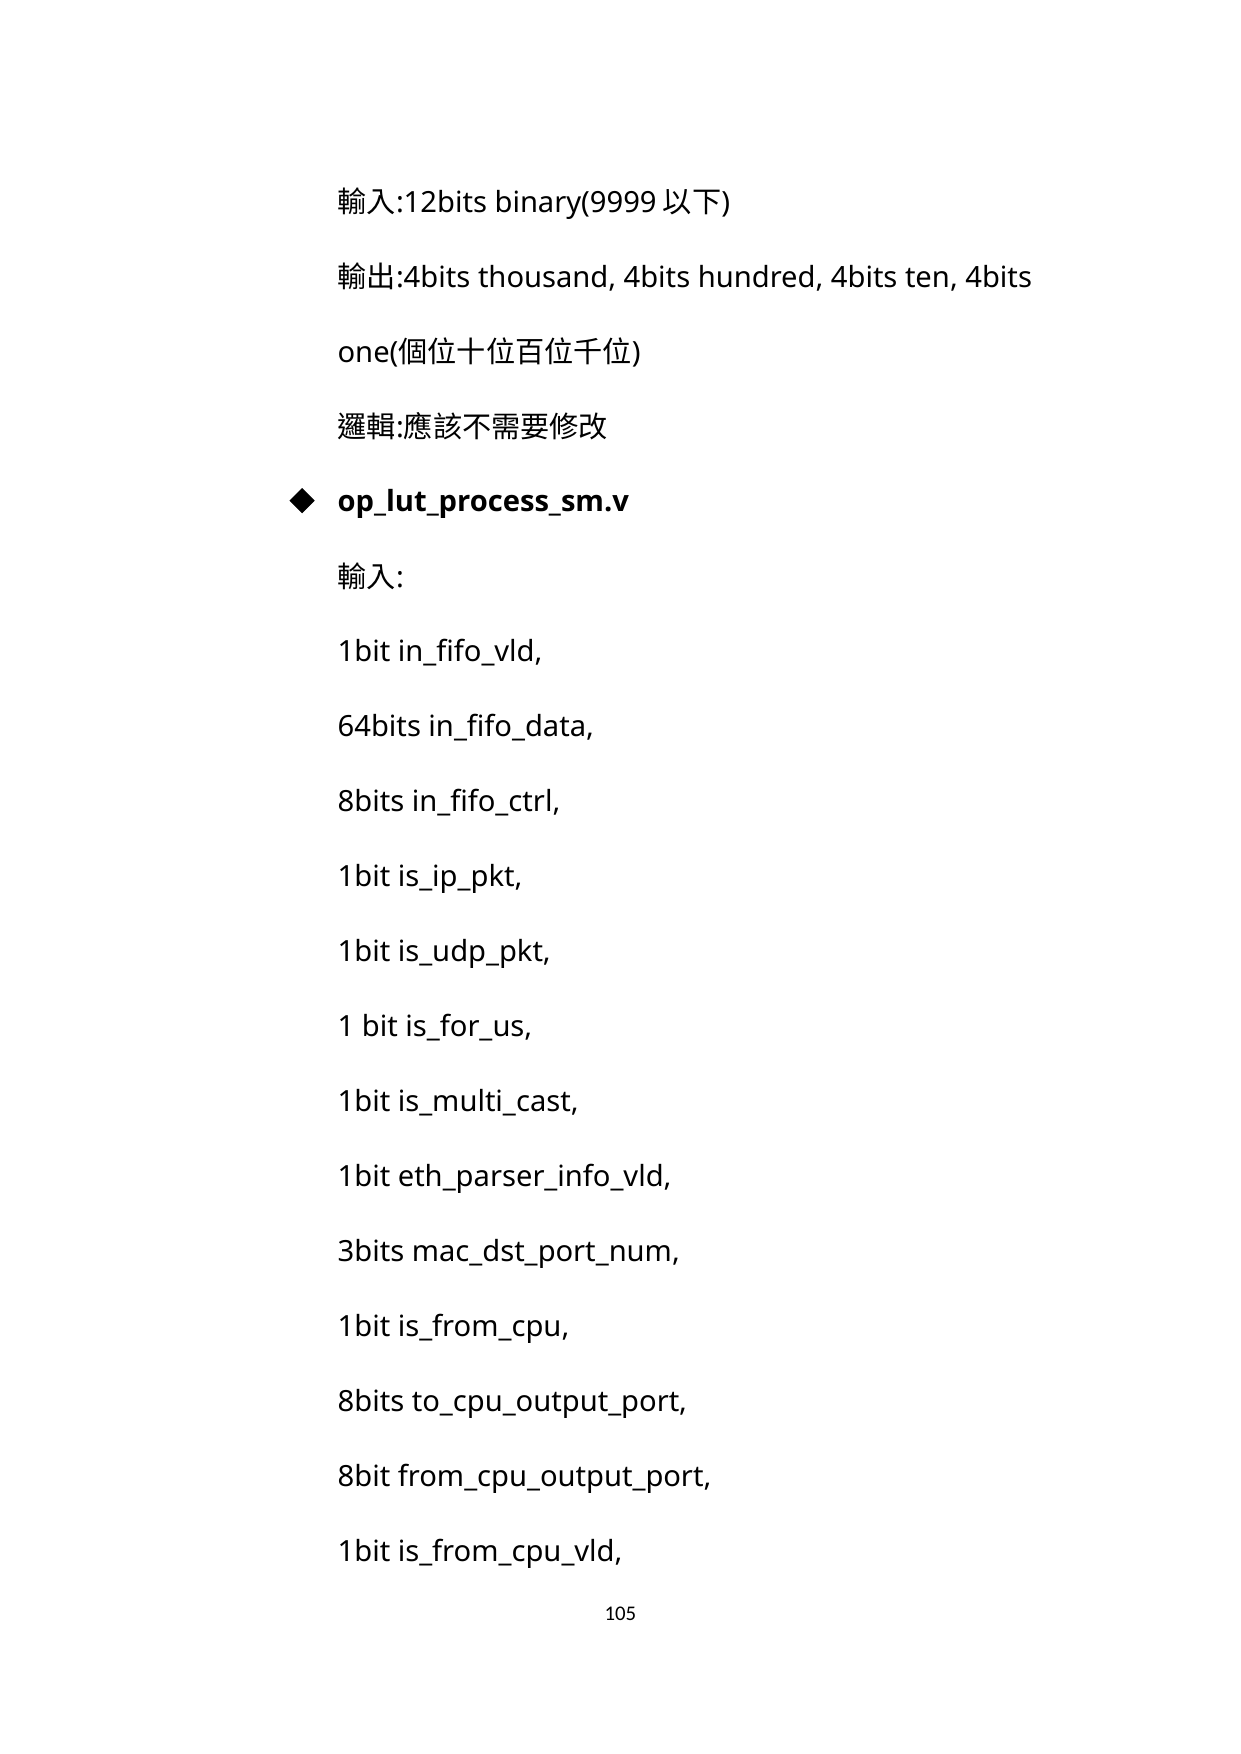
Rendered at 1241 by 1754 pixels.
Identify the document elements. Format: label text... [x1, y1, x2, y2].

list 3bits mac_dst_port_num, [337, 1212, 1053, 1287]
list 1bit is_ip_pkt, [337, 837, 1053, 912]
list 1bit is_udp_pkt, [337, 912, 1053, 987]
list 1bit in_fifo_vld, [337, 612, 1053, 687]
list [337, 237, 1053, 387]
list 64bits in_fifo_data, [337, 687, 1053, 762]
list 1bit eth_parser_info_vld, [337, 1137, 1053, 1212]
list 1bit is_multi_cast, [337, 1062, 1053, 1137]
list 輸入:12bits binary(9999以下) [337, 162, 1053, 237]
list 邏輯:應該不需要修改 [337, 387, 1053, 462]
list op_lut_process_sm.v [287, 462, 1053, 537]
list 輸入: [337, 537, 1053, 612]
list 1bit is_from_cpu, [337, 1287, 1053, 1362]
list 8bits in_fifo_ctrl, [337, 762, 1053, 837]
list 8bits to_cpu_output_port, [337, 1362, 1053, 1437]
list 1bit is_from_cpu_vld, [337, 1512, 1053, 1587]
list 8bit from_cpu_output_port, [337, 1437, 1053, 1512]
list 1 bit is_for_us, [337, 987, 1053, 1062]
